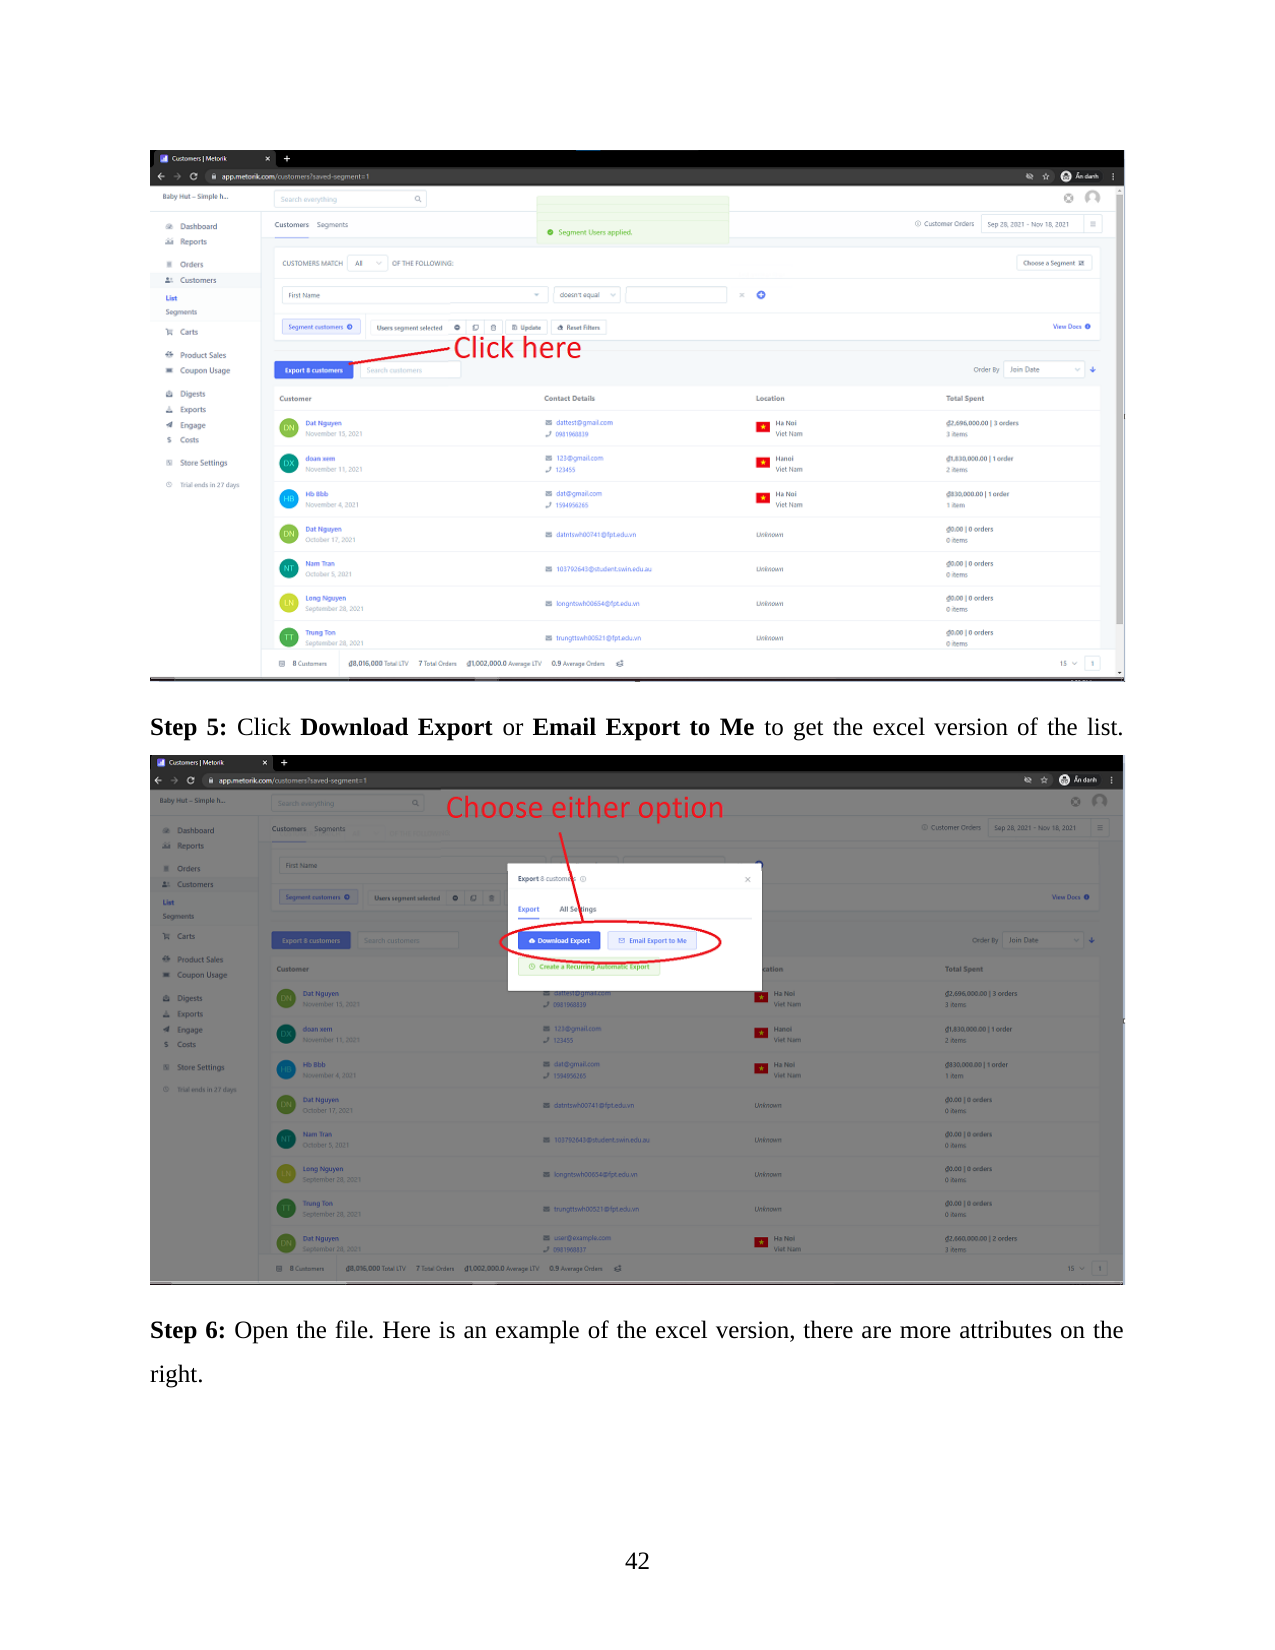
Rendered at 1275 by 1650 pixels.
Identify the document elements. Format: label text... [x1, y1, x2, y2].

picture [150, 150, 1125, 682]
picture [150, 755, 1125, 1285]
text Step 6: Open the file. Here is an example of the excel version, there are more attributes on the right. [150, 1316, 1125, 1387]
text Step 5: Click Download Export or Email Export to Me to get the excel version of the list. [150, 712, 1125, 755]
